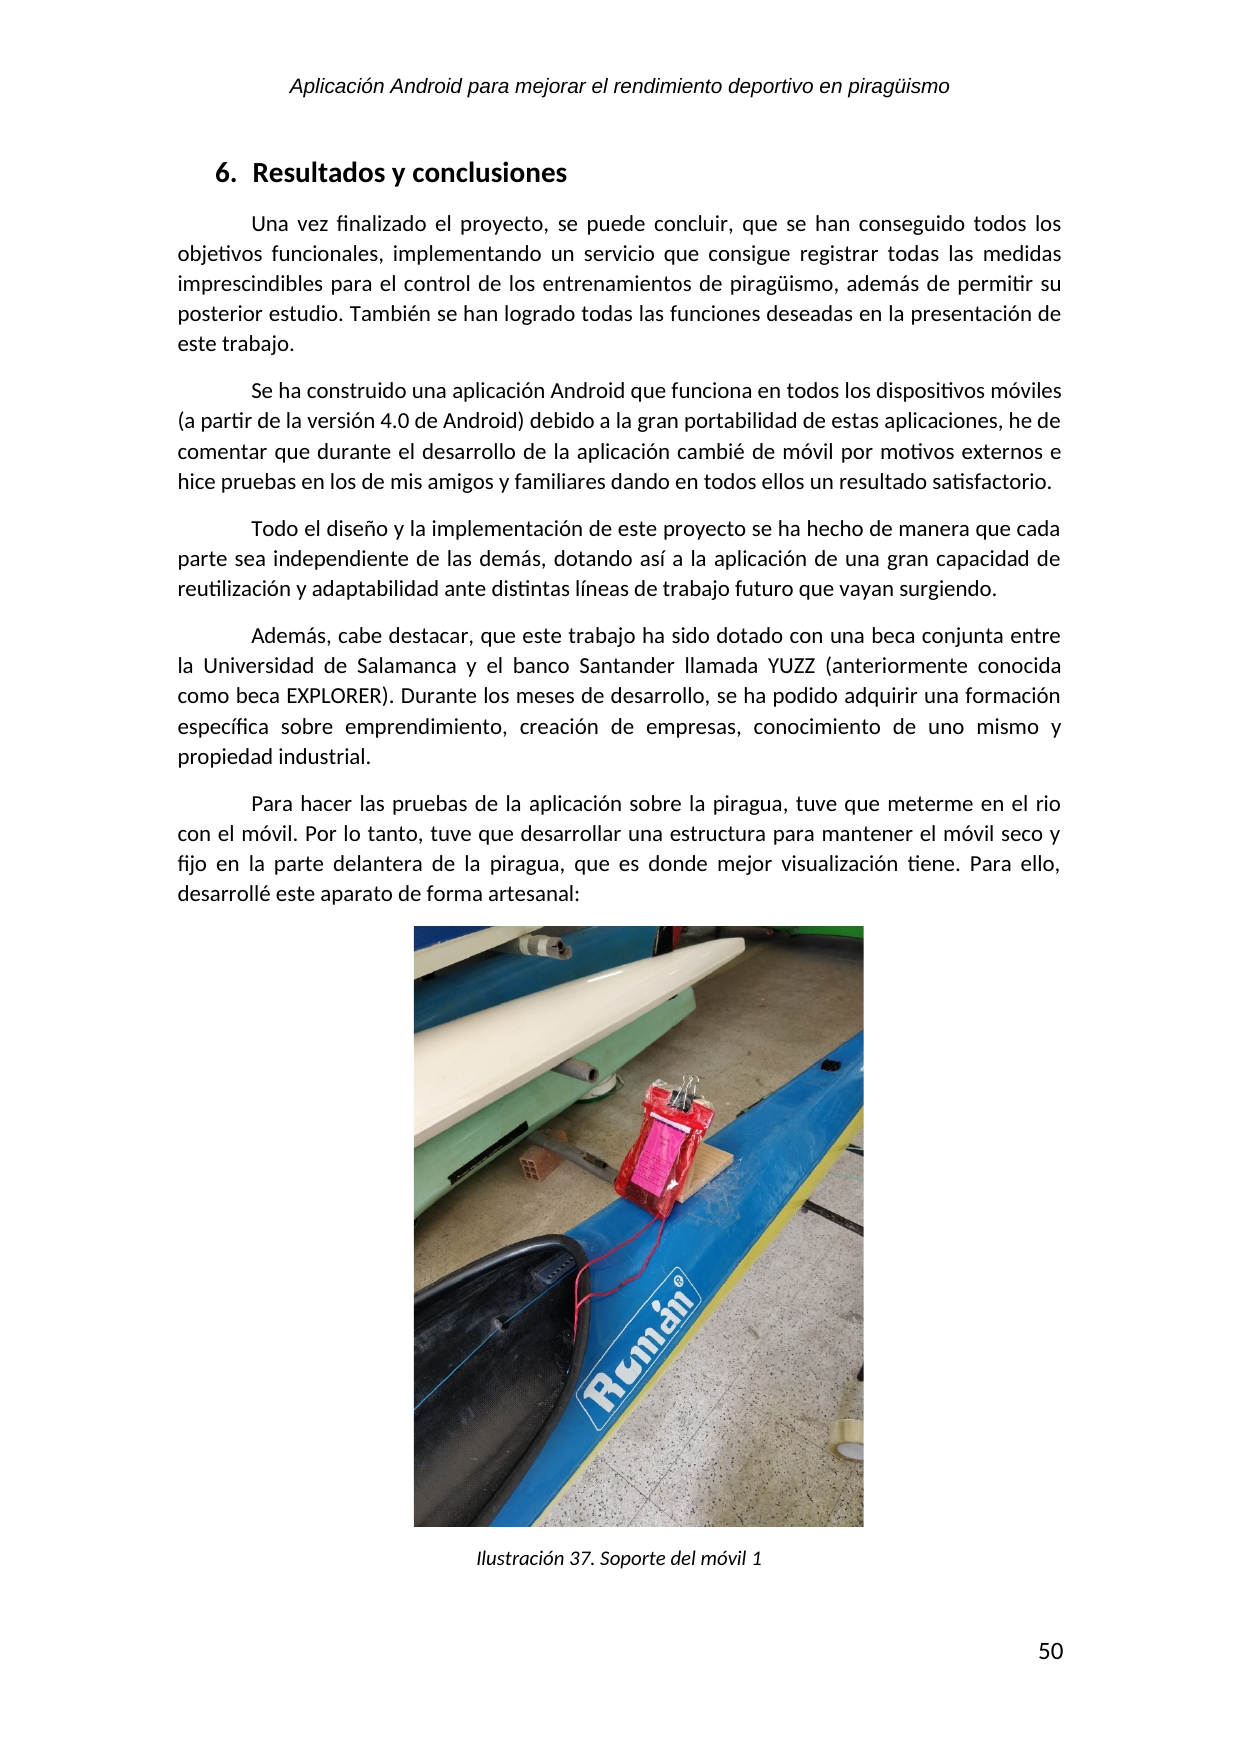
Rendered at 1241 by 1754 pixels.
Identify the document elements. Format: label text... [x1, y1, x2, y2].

text Todo el diseño y la implementación de este proyecto se ha hecho de manera que cada parte sea independiente de las demás, dotando así a la aplicación de una gran capacidad de reutilización y adaptabilidad ante distintas líneas de trabajo futuro que vayan surgiendo. [177, 514, 1063, 602]
text Se ha construido una aplicación Android que funciona en todos los dispositivos móviles (a partir de la versión 4.0 de Android) debido a la gran portabilidad de estas aplicaciones, he de comentar que durante el desarrollo de la aplicación cambié de móvil por motivos externos e hice pruebas en los de mis amigos y familiares dando en todos ellos un resultado satisfactorio. [177, 376, 1063, 495]
text Para hacer las pruebas de la aplicación sobre la piragua, tuve que meterme en el rio con el móvil. Por lo tanto, tuve que desarrollar una estructura para mantener el móvil seco y fijo en la parte delantera de la piragua, que es donde mejor visualización tiene. Para ello, desarrollé este aparato de forma artesanal: [177, 789, 1063, 908]
text Ilustración 37. Soporte del móvil 1 [177, 1545, 1063, 1570]
picture [413, 926, 864, 1527]
list Resultados y conclusiones [215, 154, 1063, 189]
text Una vez finalizado el proyecto, se puede concluir, que se han conseguido todos los objetivos funcionales, implementando un servicio que consigue registrar todas las medidas imprescindibles para el control de los entrenamientos de piragüismo, además de permitir su posterior estudio. También se han logrado todas las funciones deseadas en la presentación de este trabajo. [177, 209, 1063, 358]
text Además, cabe destacar, que este trabajo ha sido dotado con una beca conjunta entre la Universidad de Salamanca y el banco Santander llamada YUZZ (anteriormente conocida como beca EXPLORER). Durante los meses de desarrollo, se ha podido adquirir una formación específica sobre emprendimiento, creación de empresas, conocimiento de uno mismo y propiedad industrial. [177, 621, 1063, 770]
